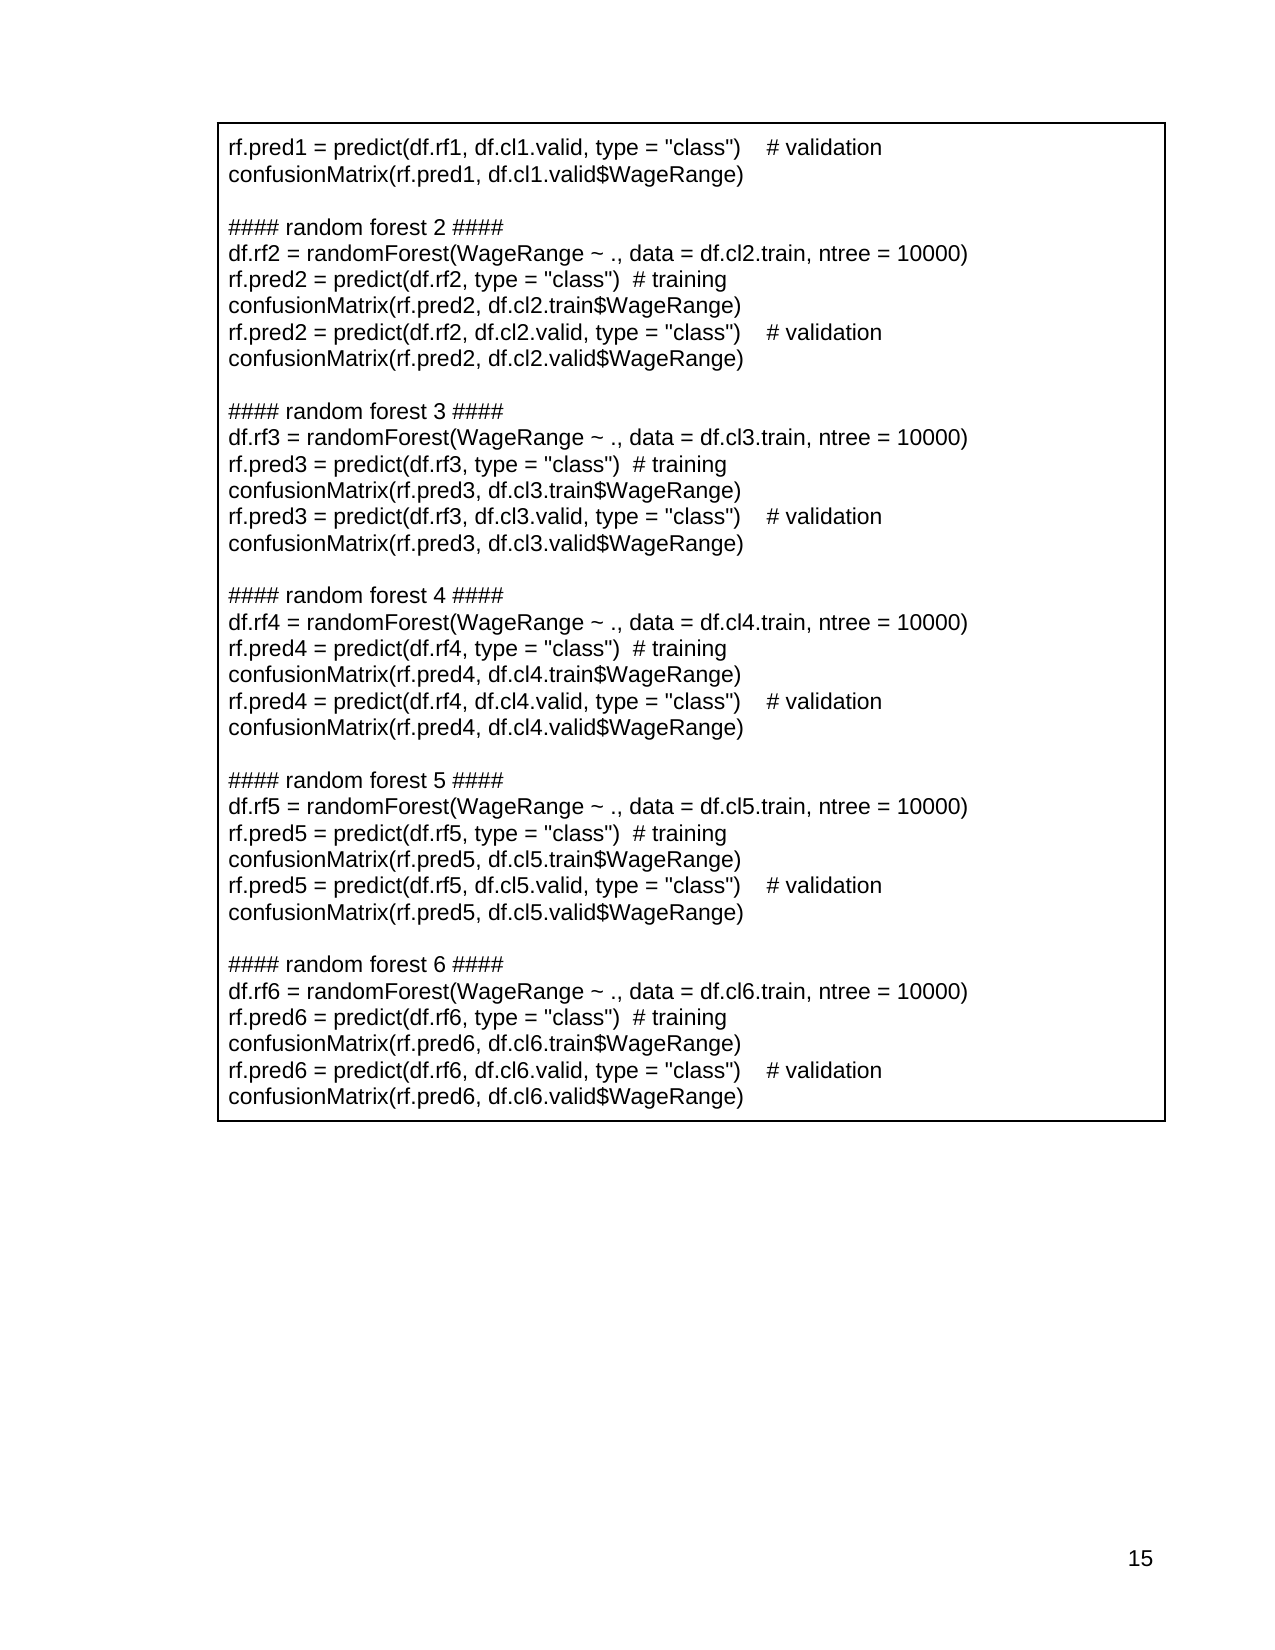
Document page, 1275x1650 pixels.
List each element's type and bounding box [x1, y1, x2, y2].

table_header [219, 124, 1164, 1120]
